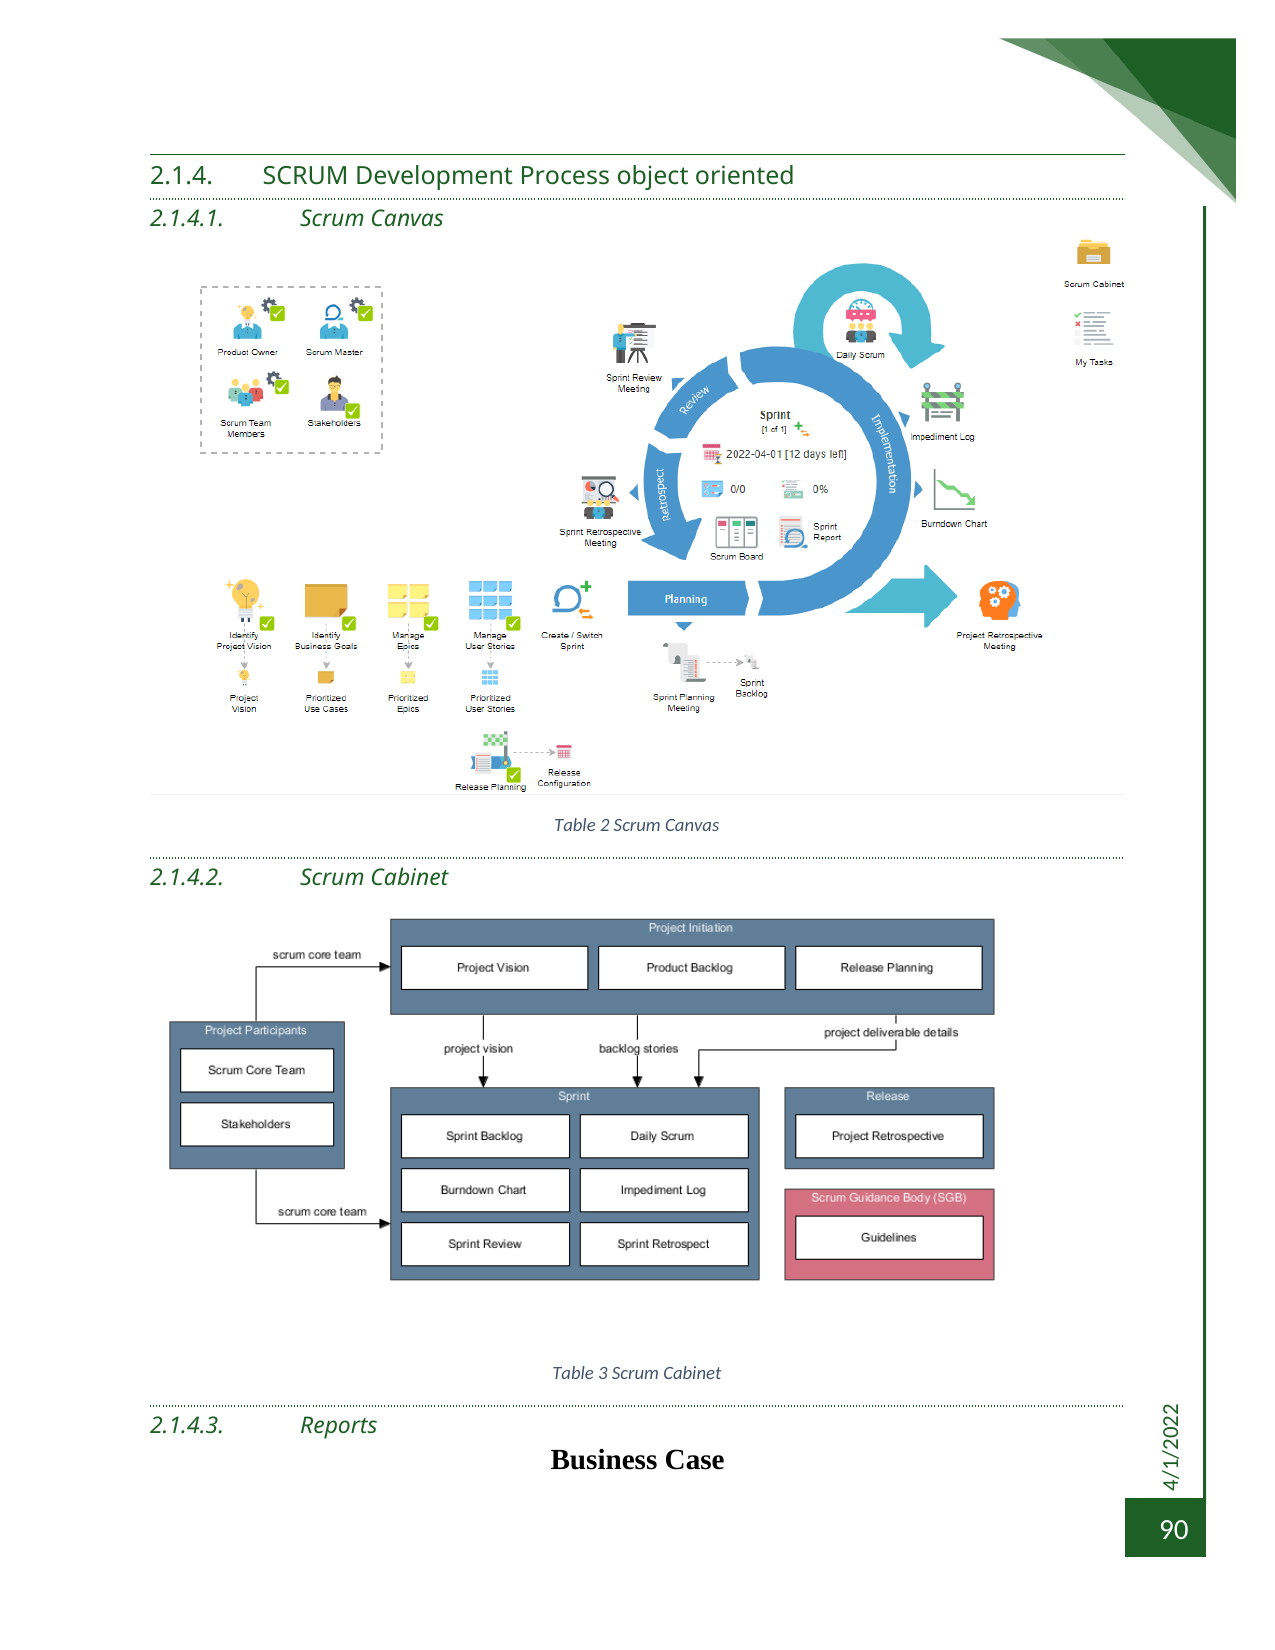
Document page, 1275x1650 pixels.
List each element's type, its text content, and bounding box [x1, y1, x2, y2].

text Business Case [150, 1442, 1125, 1476]
subtitle SCRUM Development Process object oriented [150, 155, 1125, 191]
picture [997, 38, 1236, 204]
subtitle Scrum Canvas [150, 198, 1125, 233]
subtitle Reports [150, 1405, 1125, 1440]
subtitle Scrum Cabinet [150, 857, 1125, 892]
picture [150, 235, 1125, 795]
picture [150, 894, 1125, 1343]
